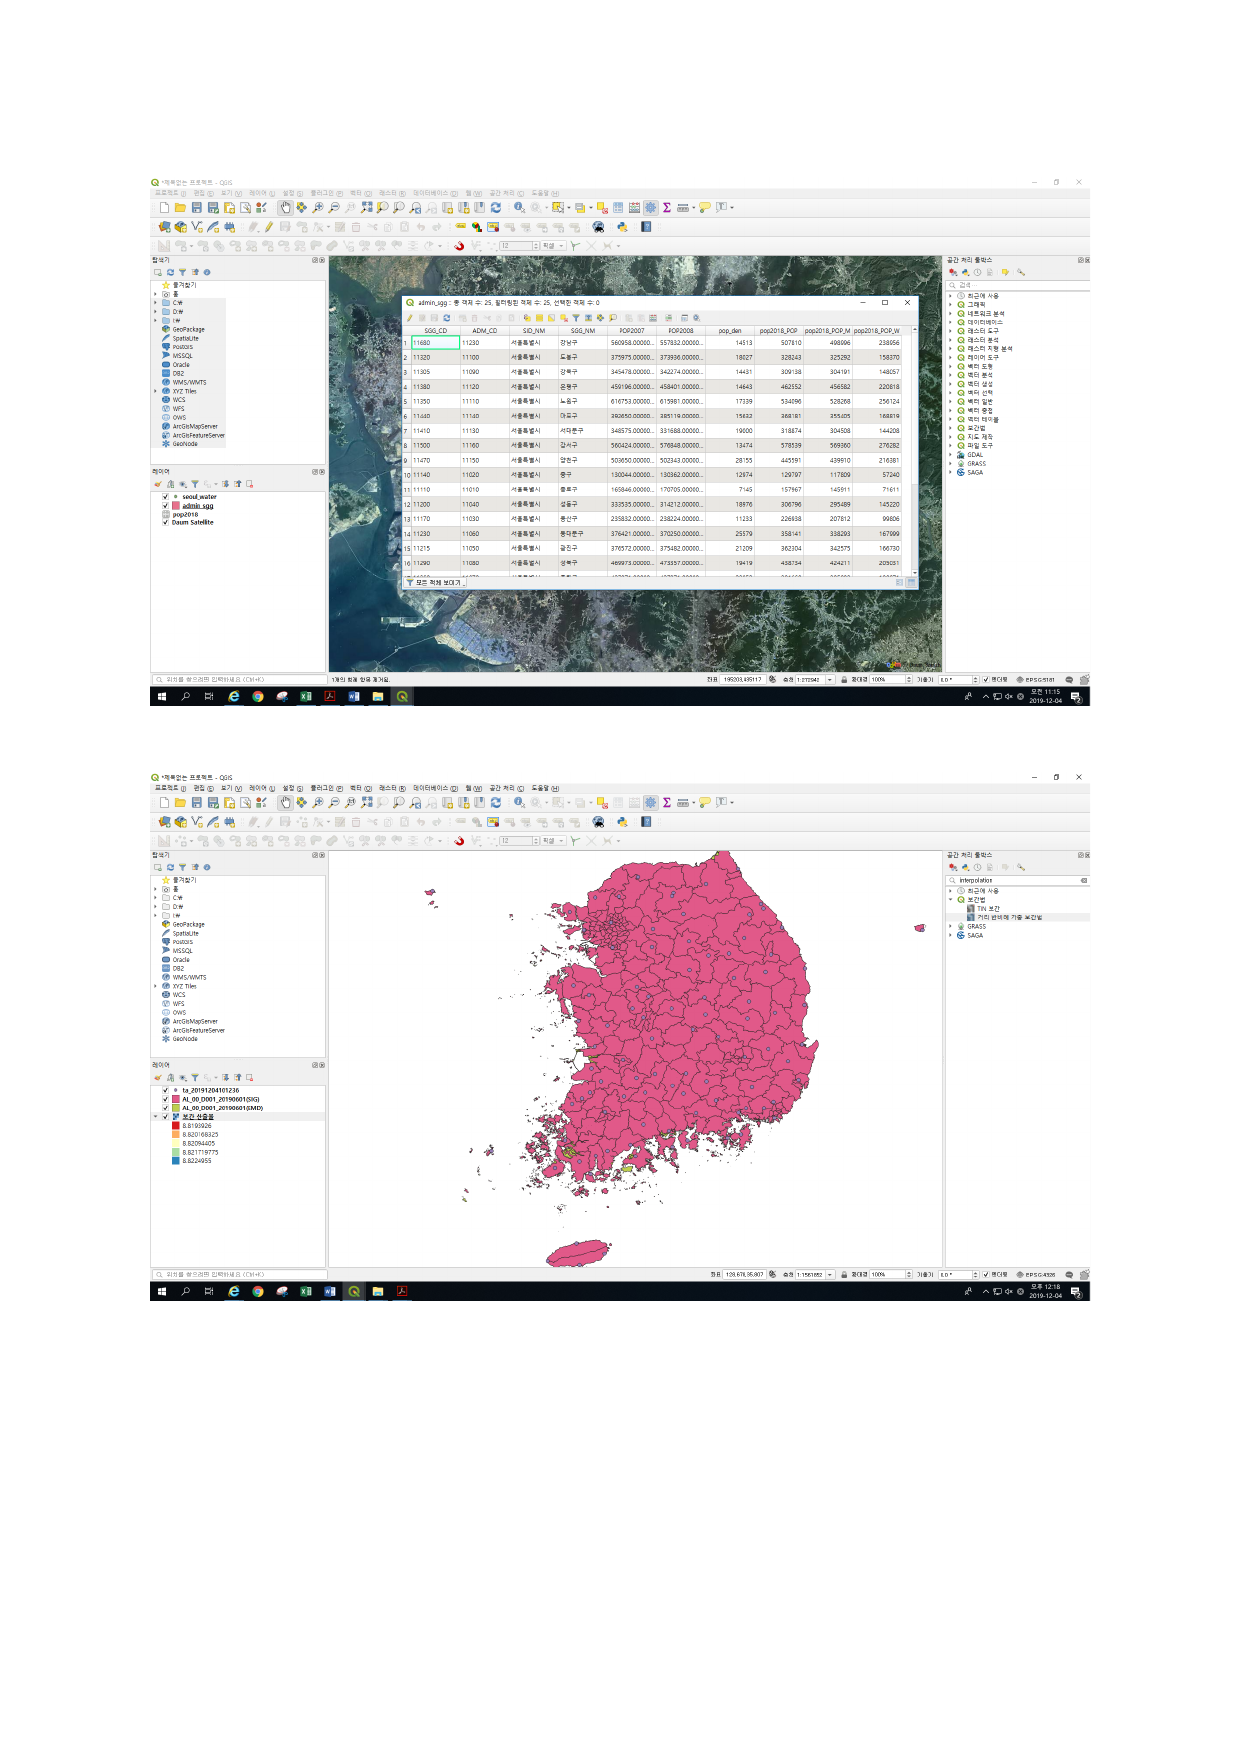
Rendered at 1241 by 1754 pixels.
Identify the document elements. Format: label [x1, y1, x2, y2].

picture [150, 177, 1091, 706]
picture [150, 772, 1091, 1301]
